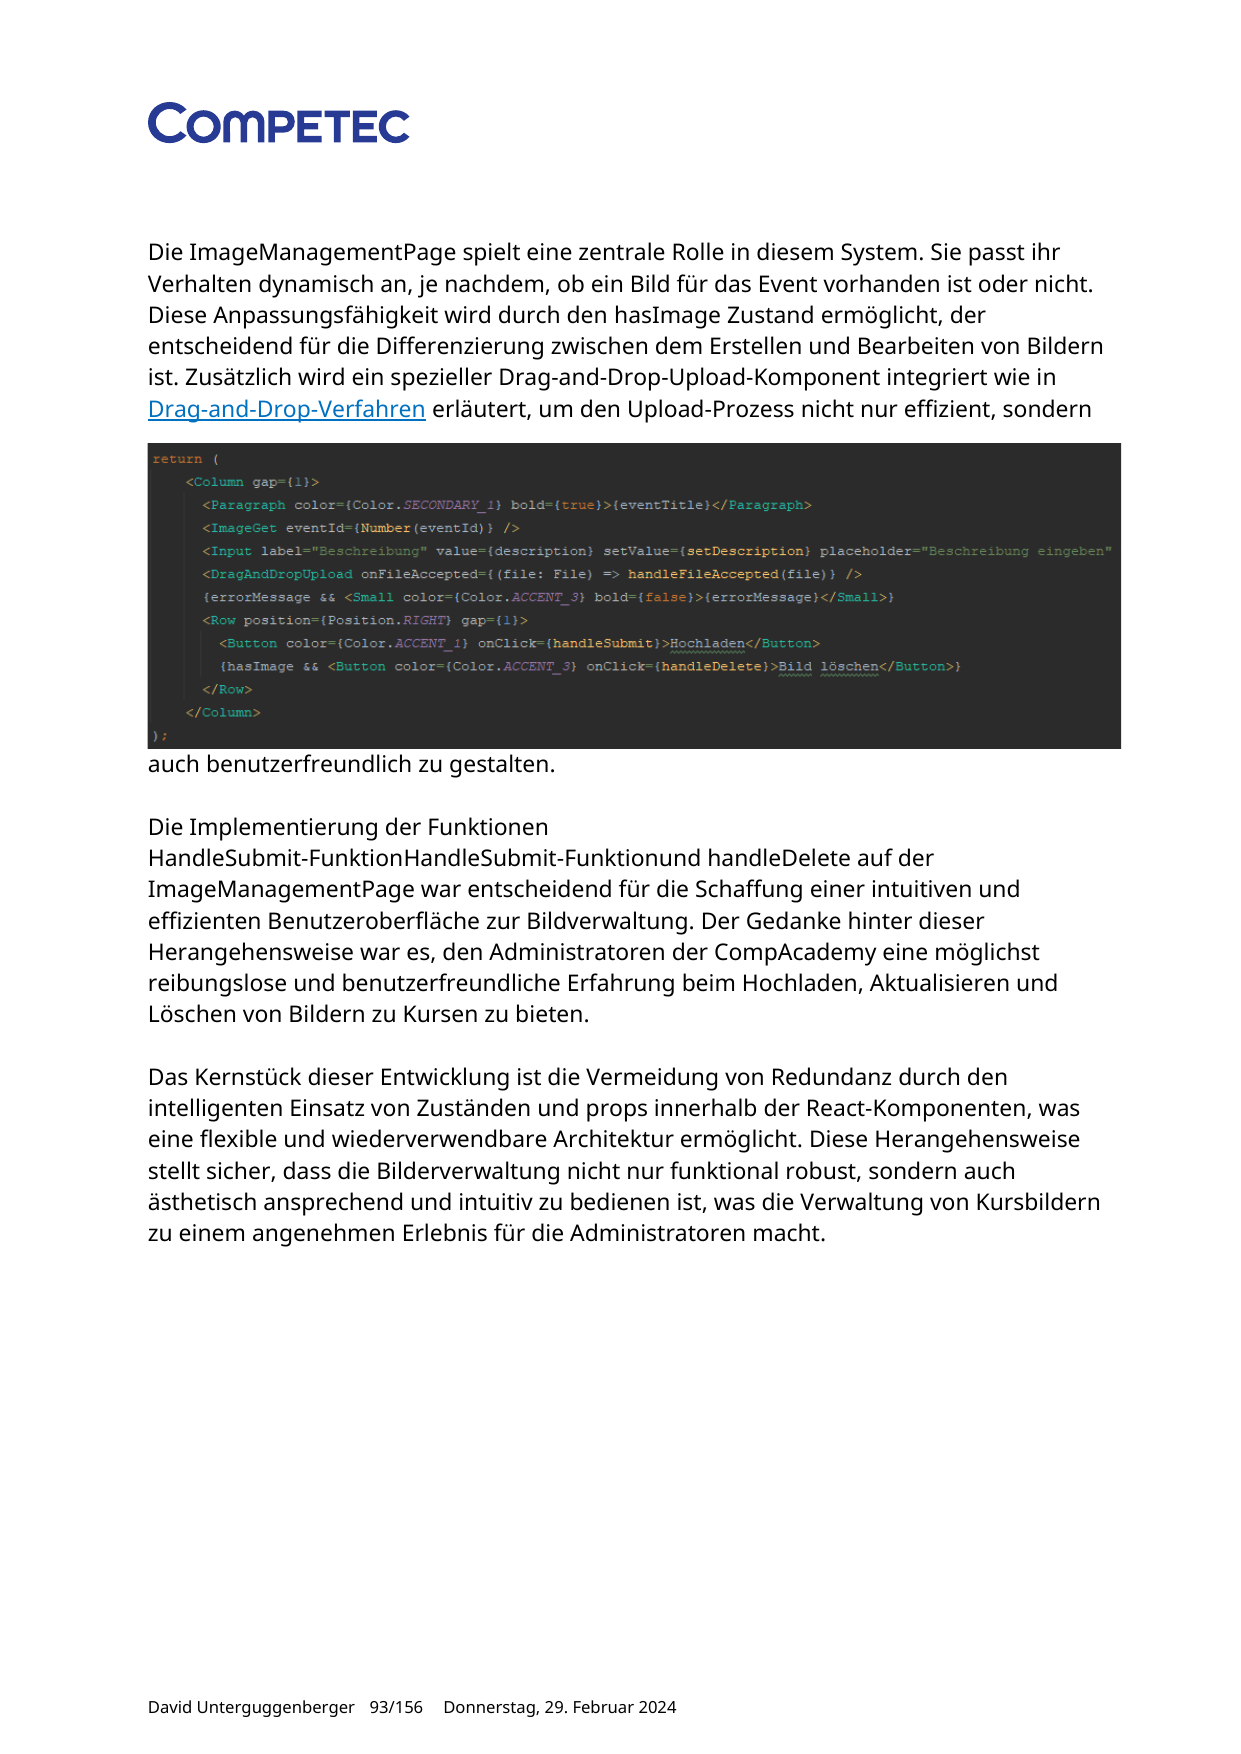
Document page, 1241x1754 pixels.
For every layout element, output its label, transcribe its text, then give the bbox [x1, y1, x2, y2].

text Die Implementierung der Funktionen HandleSubmit-Funktion [148, 811, 1122, 842]
text Das Kernstück dieser Entwicklung ist die Vermeidung von Redundanz durch den intelligenten Einsatz von Zuständen und props innerhalb der React-Komponenten, was eine flexible und wiederverwendbare Architektur ermöglicht. Diese Herangehensweise stellt sicher, dass die Bilderverwaltung nicht nur funktional robust, sondern auch ästhetisch ansprechend und intuitiv zu bedienen ist, was die Verwaltung von Kursbildern zu einem angenehmen Erlebnis für die Administratoren macht. [148, 1061, 1122, 1248]
text und handleDelete auf der ImageManagementPage war entscheidend für die Schaffung einer intuitiven und effizienten Benutzeroberfläche zur Bildverwaltung. Der Gedanke hinter dieser Herangehensweise war es, den Administratoren der CompAcademy eine möglichst reibungslose und benutzerfreundliche Erfahrung beim Hochladen, Aktualisieren und Löschen von Bildern zu Kursen zu bieten. [148, 842, 1122, 1030]
text Die ImageManagementPage spielt eine zentrale Rolle in diesem System. Sie passt ihr Verhalten dynamisch an, je nachdem, ob ein Bild für das Event vorhanden ist oder nicht. Diese Anpassungsfähigkeit wird durch den hasImage Zustand ermöglicht, der entscheidend für die Differenzierung zwischen dem Erstellen und Bearbeiten von Bildern ist. Zusätzlich wird ein spezieller Drag-and-Drop-Upload-Komponent integriert wie in Drag-and-Drop-Verfahren erläutert, um den Upload-Prozess nicht nur effizient, sondern auch benutzerfreundlich zu gestalten. [148, 236, 1122, 443]
picture [147, 443, 1122, 749]
